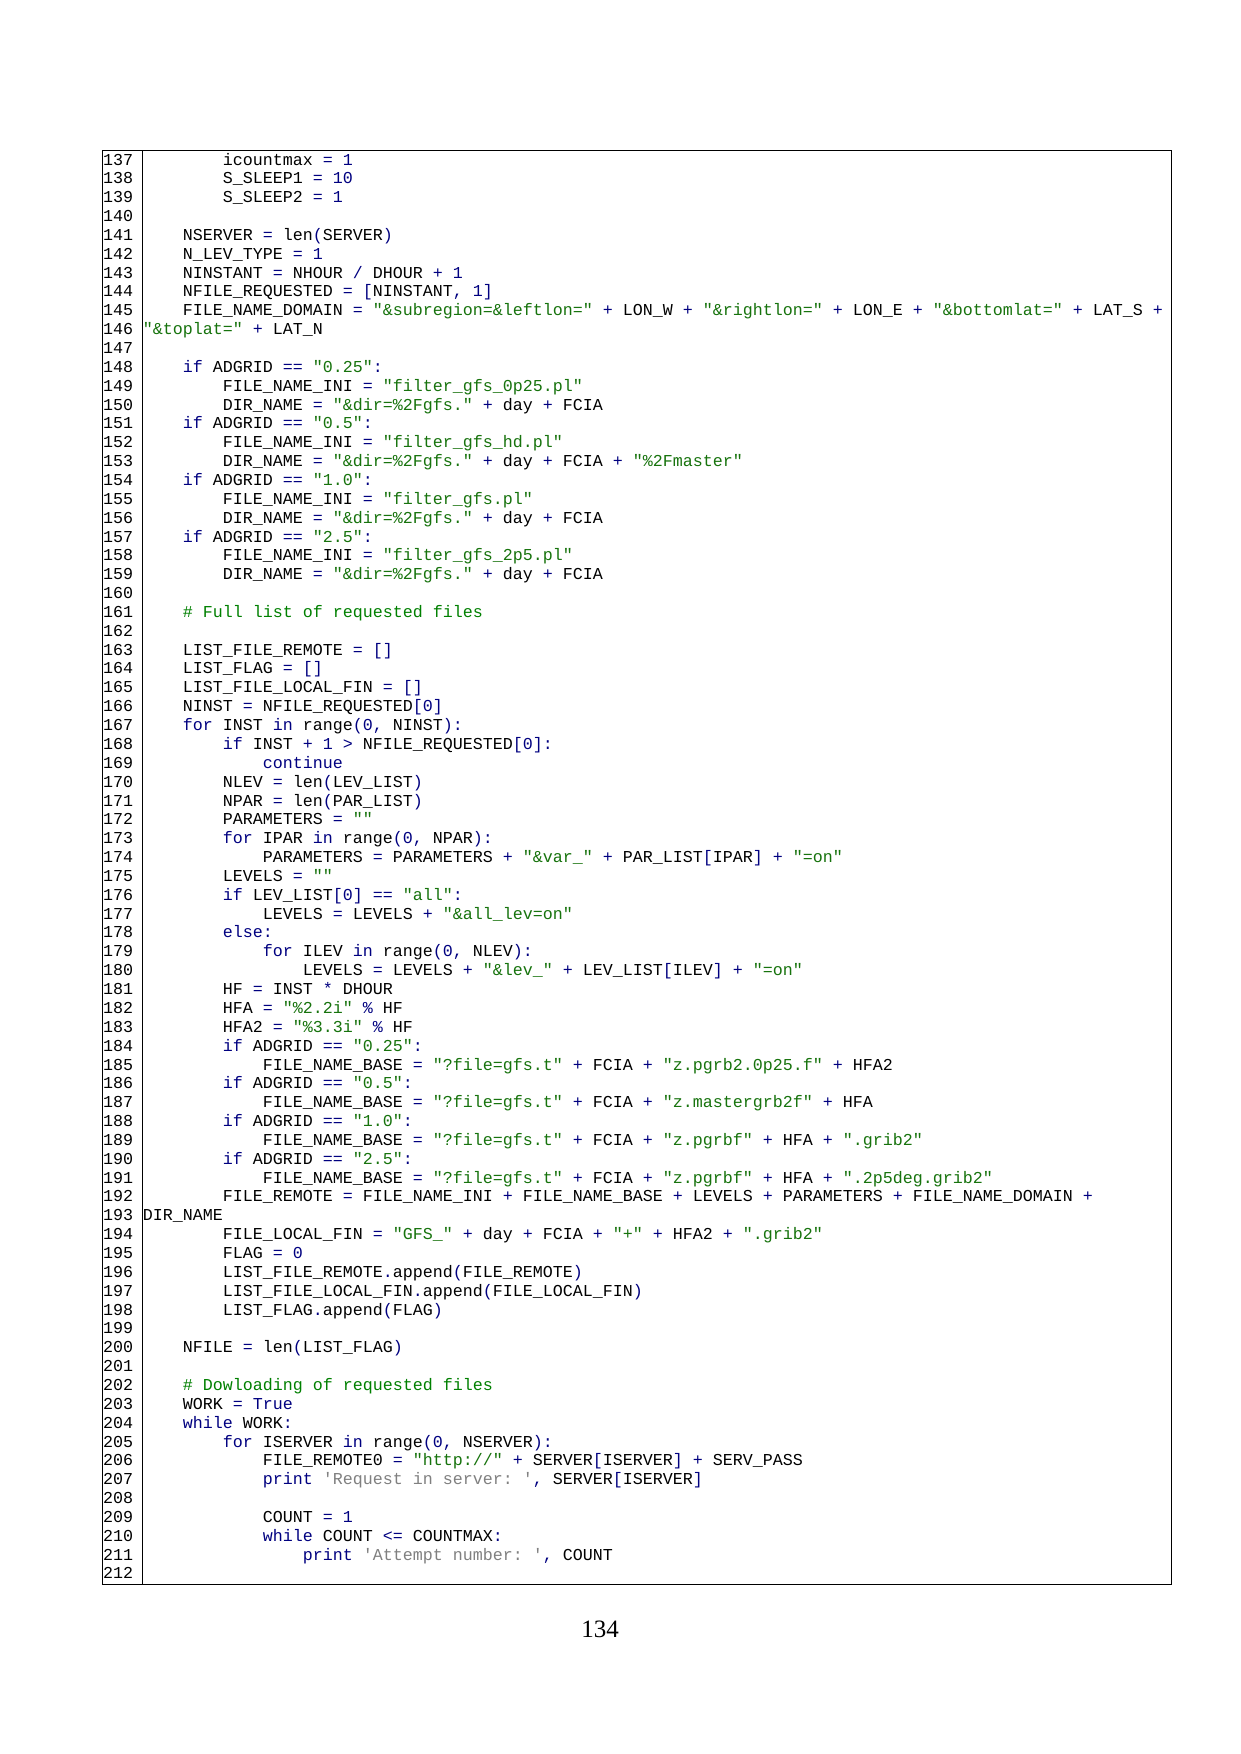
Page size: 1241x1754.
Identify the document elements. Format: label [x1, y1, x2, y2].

table_header [103, 151, 142, 1584]
table_header [143, 151, 1171, 1584]
